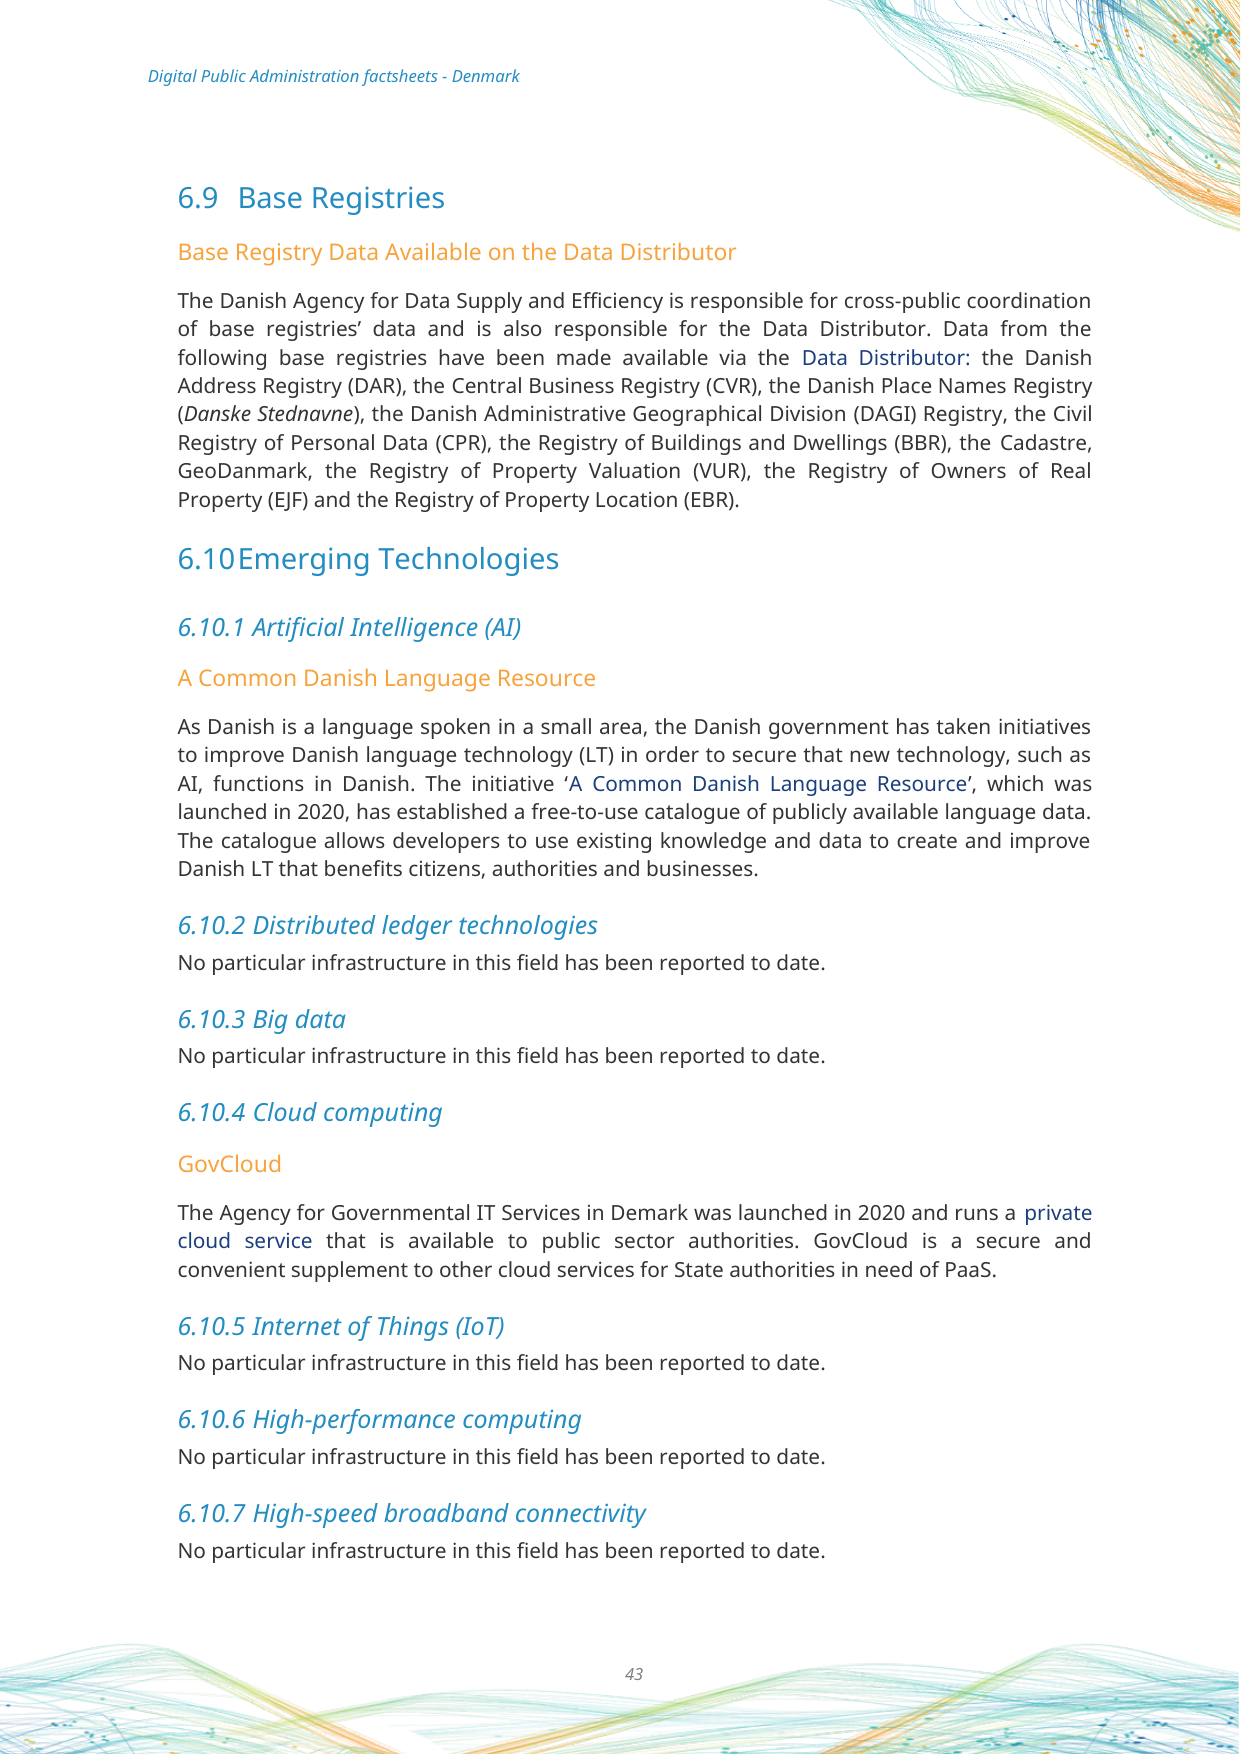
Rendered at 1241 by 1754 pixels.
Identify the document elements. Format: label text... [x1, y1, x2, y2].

text No particular infrastructure in this field has been reported to date. [177, 1442, 1092, 1471]
subtitle Base Registry Data Available on the Data Distributor [177, 236, 1092, 267]
subtitle Artificial Intelligence (AI) [177, 609, 1092, 643]
subtitle Emerging Technologies [177, 538, 1092, 578]
subtitle Big data [177, 1001, 1092, 1035]
text No particular infrastructure in this field has been reported to date. [177, 1536, 1092, 1564]
text No particular infrastructure in this field has been reported to date. [177, 948, 1092, 976]
subtitle GovCloud [177, 1148, 1092, 1179]
picture [815, 0, 1241, 250]
subtitle Internet of Things (IoT) [177, 1308, 1092, 1342]
subtitle Base Registries [177, 177, 1092, 217]
text As Danish is a language spoken in a small area, the Danish government has taken initiatives to improve Danish language technology (LT) in order to secure that new technology, such as AI, functions in Danish. The initiative ‘A Common Danish Language Resource’, which was launched in 2020, has established a free-to-use catalogue of publicly available language data. The catalogue allows developers to use existing knowledge and data to create and improve Danish LT that benefits citizens, authorities and businesses. [177, 712, 1092, 883]
subtitle High-speed broadband connectivity [177, 1496, 1092, 1530]
text No particular infrastructure in this field has been reported to date. [177, 1042, 1092, 1070]
text The Agency for Governmental IT Services in Demark was launched in 2020 and runs a private cloud service that is available to public sector authorities. GovCloud is a secure and convenient supplement to other cloud services for State authorities in need of PaaS. [177, 1198, 1092, 1283]
text No particular infrastructure in this field has been reported to date. [177, 1348, 1092, 1377]
subtitle A Common Danish Language Resource [177, 662, 1092, 693]
subtitle High-performance computing [177, 1402, 1092, 1436]
subtitle Distributed ledger technologies [177, 908, 1092, 942]
text The Danish Agency for Data Supply and Efficiency is responsible for cross-public coordination of base registries’ data and is also responsible for the Data Distributor. Data from the following base registries have been made available via the Data Distributor: the Danish Address Registry (DAR), the Central Business Registry (CVR), the Danish Place Names Registry (Danske Stednavne), the Danish Administrative Geographical Division (DAGI) Registry, the Civil Registry of Personal Data (CPR), the Registry of Buildings and Dwellings (BBR), the Cadastre, GeoDanmark, the Registry of Property Valuation (VUR), the Registry of Owners of Real Property (EJF) and the Registry of Property Location (EBR). [177, 286, 1092, 513]
picture [0, 1619, 1239, 1754]
subtitle Cloud computing [177, 1095, 1092, 1129]
